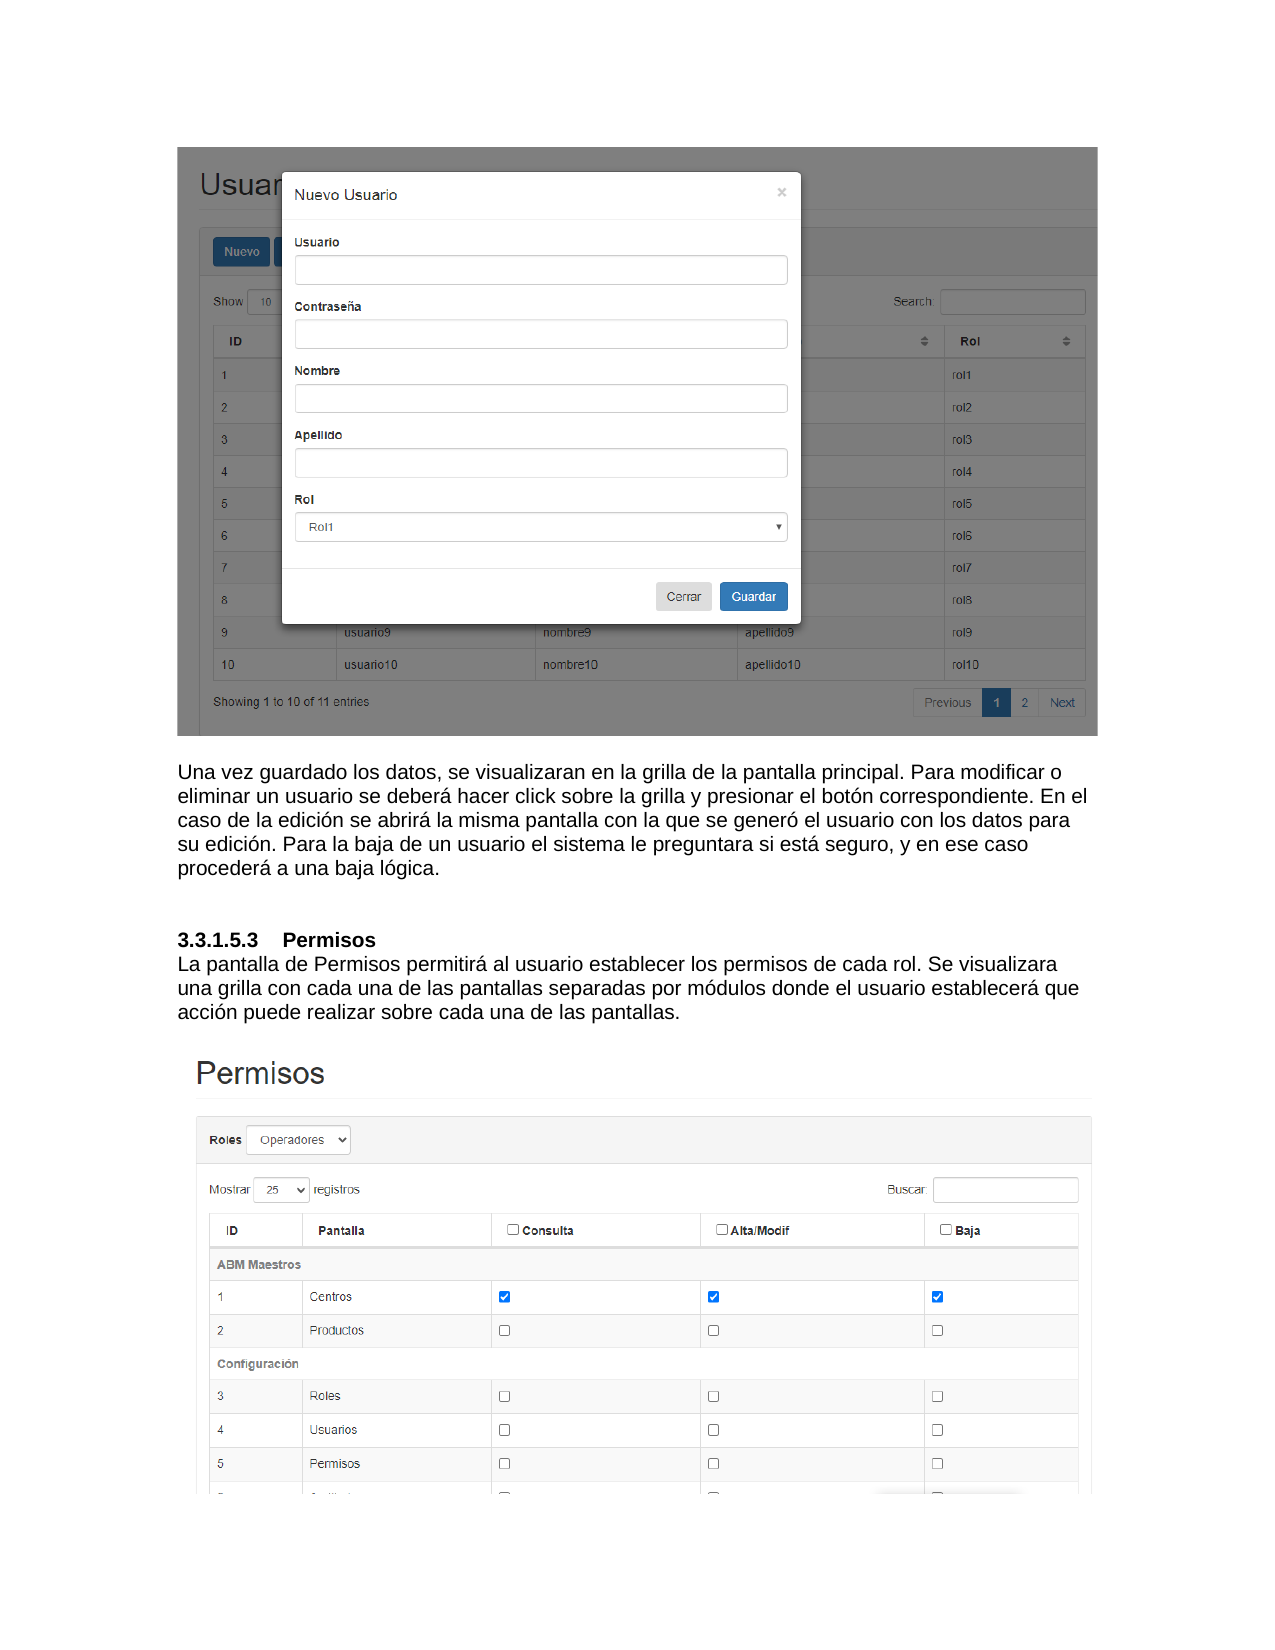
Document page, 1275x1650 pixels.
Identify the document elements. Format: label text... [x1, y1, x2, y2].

picture [177, 1047, 1098, 1494]
text La pantalla de Permisos permitirá al usuario establecer los permisos de cada rol. Se visualizara una grilla con cada una de las pantallas separadas por módulos donde el usuario establecerá que acción puede realizar sobre cada una de las pantallas. [177, 952, 1098, 1023]
subtitle Permisos [177, 928, 1098, 952]
text Una vez guardado los datos, se visualizaran en la grilla de la pantalla principal. Para modificar o eliminar un usuario se deberá hacer click sobre la grilla y presionar el botón correspondiente. En el caso de la edición se abrirá la misma pantalla con la que se generó el usuario con los datos para su edición. Para la baja de un usuario el sistema le preguntara si está seguro, y en ese caso procederá a una baja lógica. [177, 760, 1098, 880]
picture [177, 147, 1098, 736]
